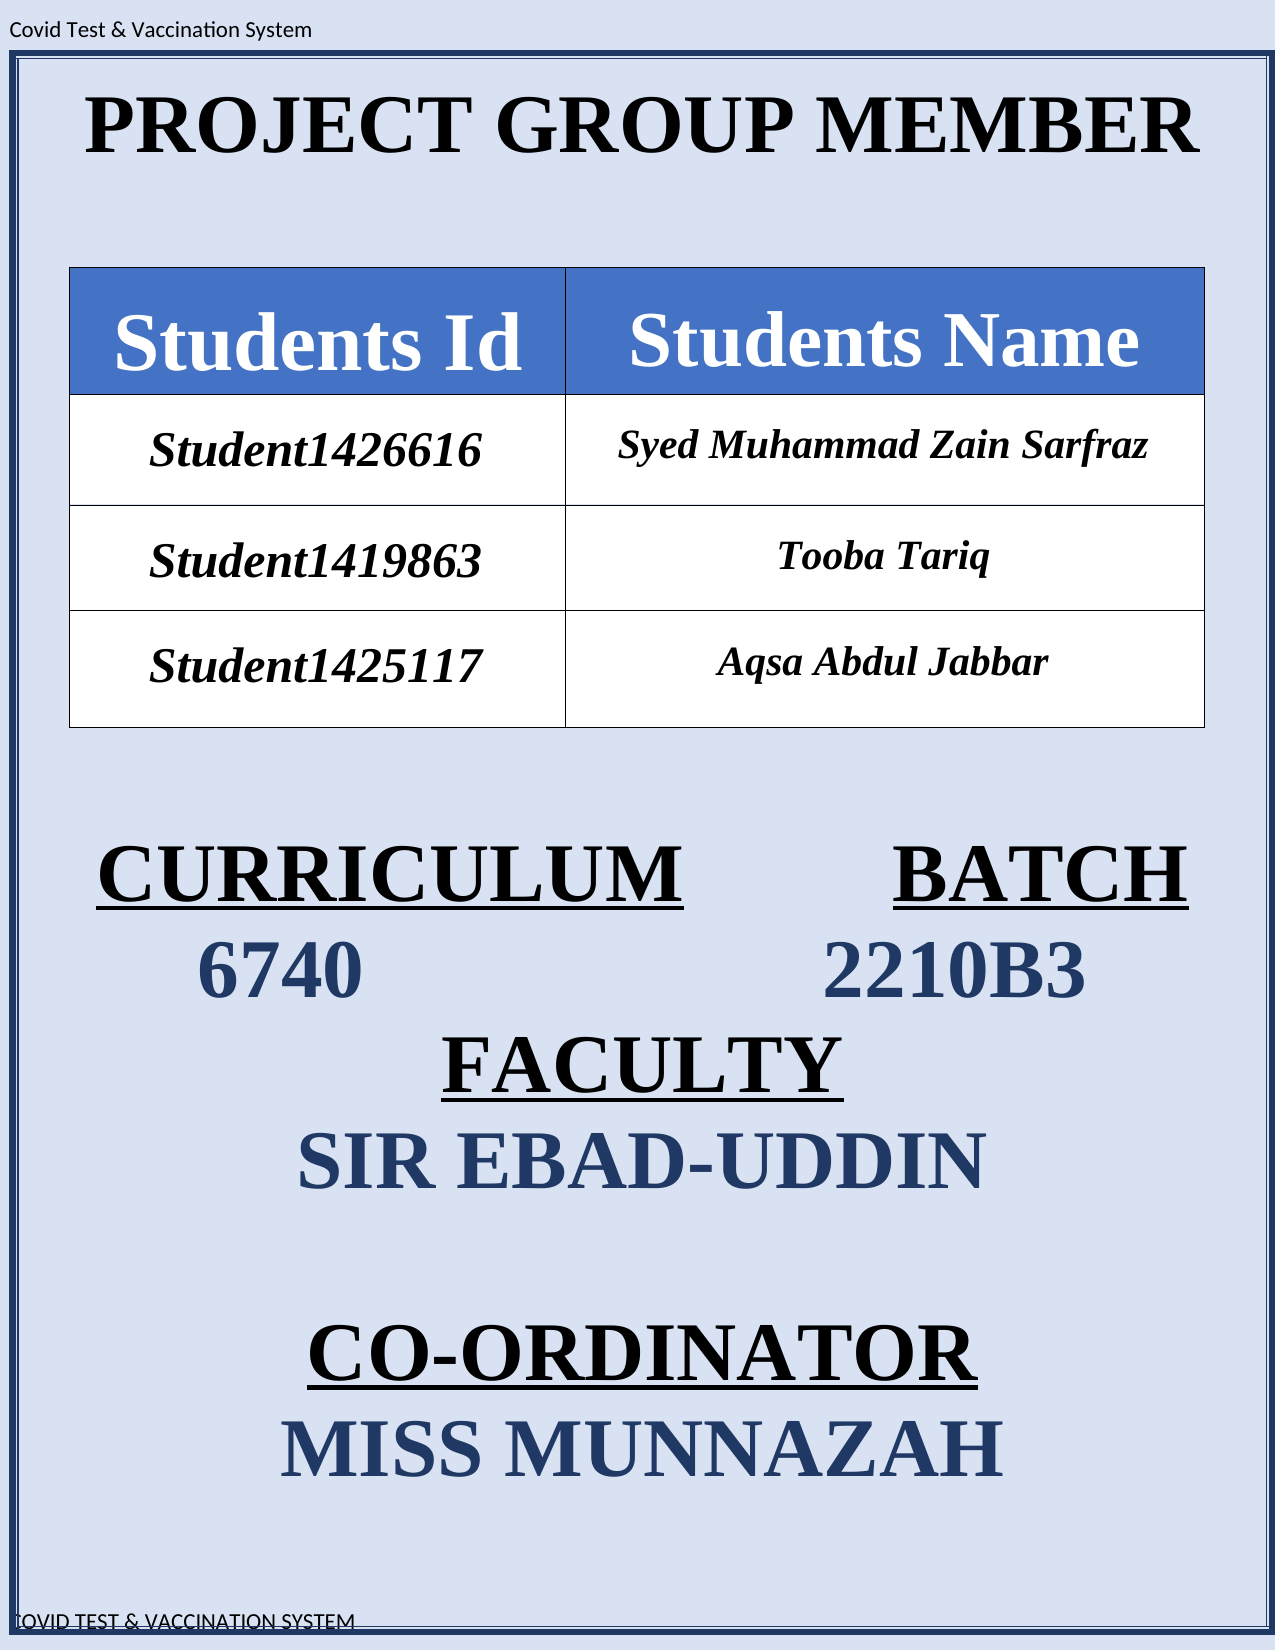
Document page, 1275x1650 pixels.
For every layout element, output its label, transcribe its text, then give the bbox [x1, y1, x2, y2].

text CURRICULUM BATCH [19, 823, 1266, 919]
text PROJECT GROUP MEMBER [19, 75, 1266, 171]
table_header Students Id [70, 268, 565, 394]
table_cell Student1419863 [70, 506, 565, 610]
table_cell Tooba Tariq [566, 506, 1204, 610]
table_header Students Name [566, 268, 1204, 394]
table_cell Aqsa Abdul Jabbar [566, 611, 1204, 727]
text FACULTY [19, 1015, 1266, 1111]
text MISS MUNNAZAH [19, 1398, 1266, 1494]
text SIR EBAD-UDDIN [19, 1111, 1266, 1207]
table_cell Syed Muhammad Zain Sarfraz [566, 395, 1204, 504]
table_cell Student1425117 [70, 611, 565, 727]
text CO-ORDINATOR [19, 1303, 1266, 1398]
table_cell Student1426616 [70, 395, 565, 504]
text 6740 2210B3 [19, 919, 1266, 1015]
